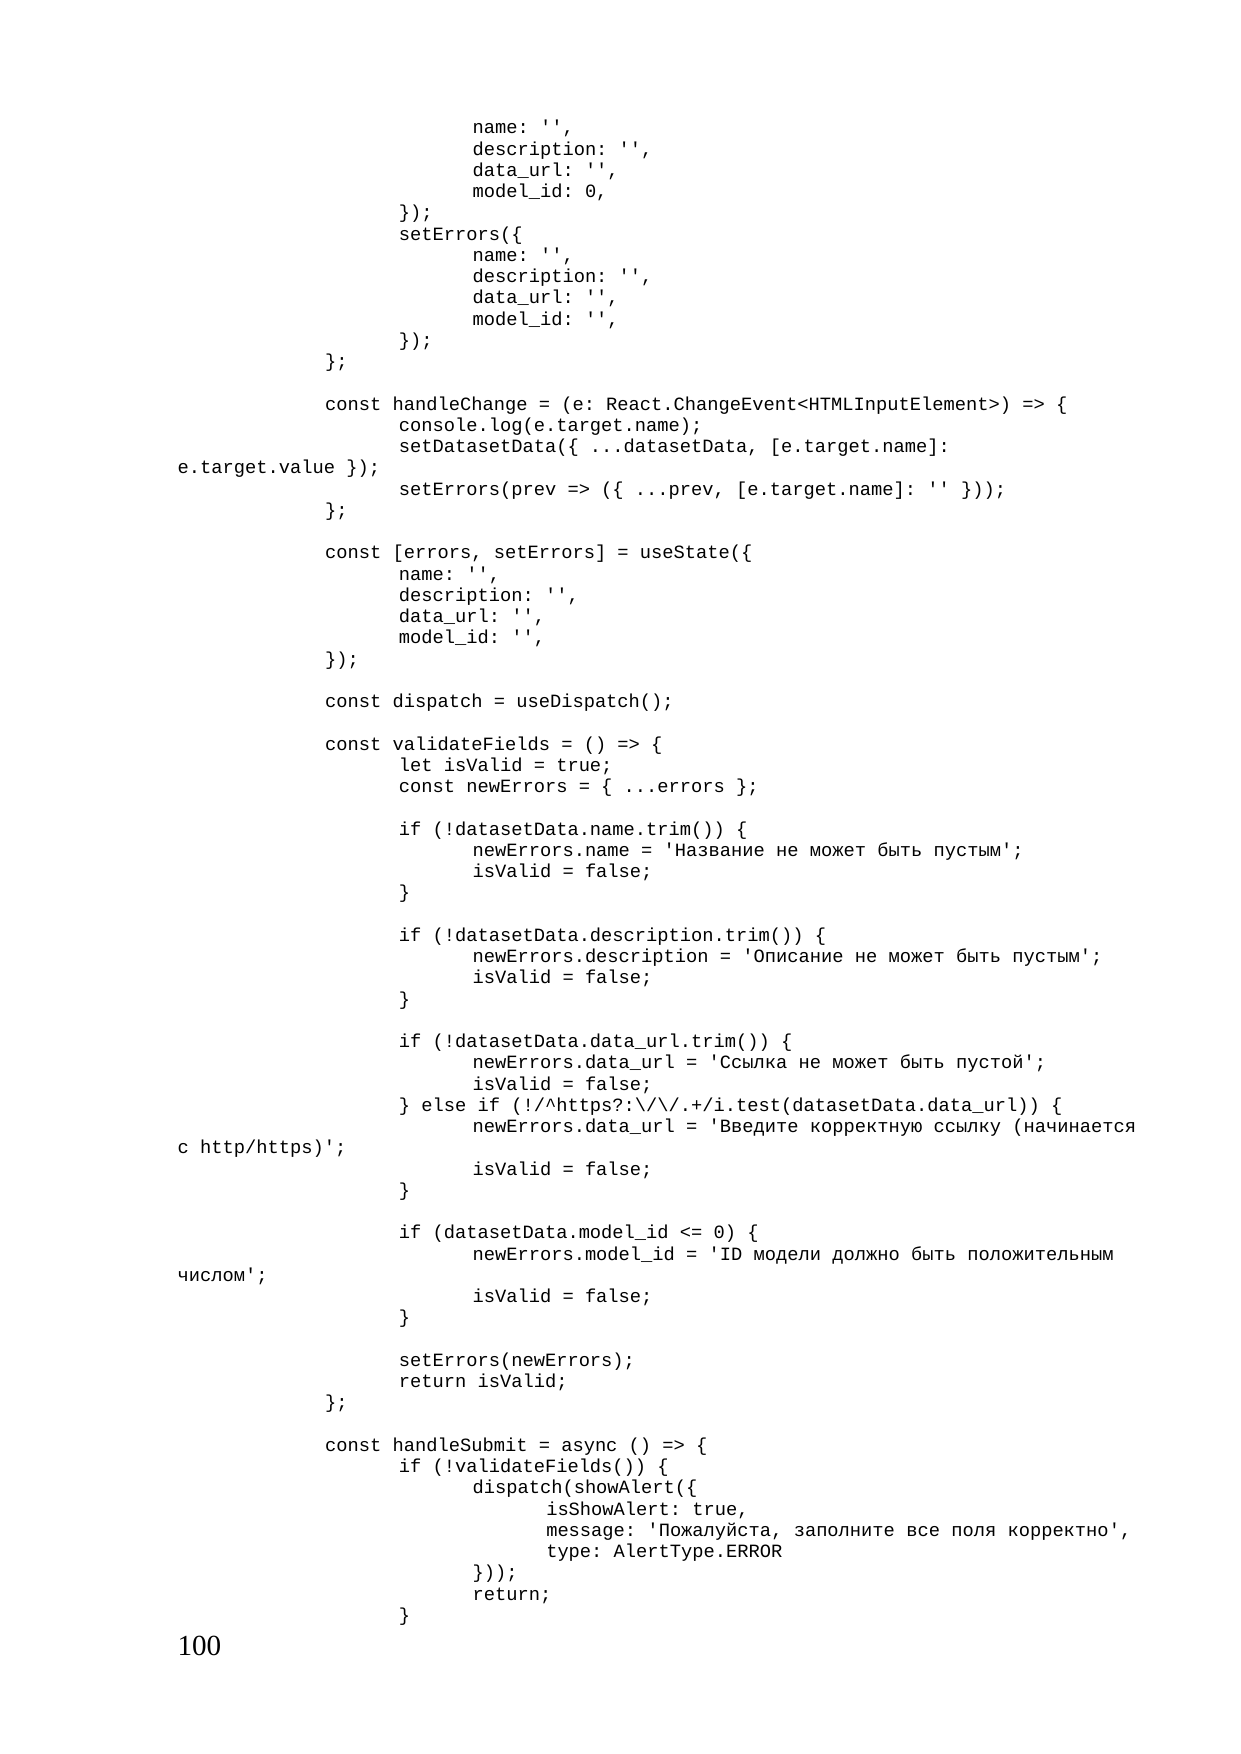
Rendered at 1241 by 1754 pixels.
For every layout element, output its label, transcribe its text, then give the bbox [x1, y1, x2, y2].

text if (datasetData.model_id <= 0) { [177, 1223, 1152, 1244]
text isValid = false; [177, 1074, 1152, 1096]
text if (!datasetData.data_url.trim()) { [177, 1032, 1152, 1053]
text const validateFields = () => { [177, 734, 1152, 756]
text dispatch(showAlert({ [177, 1478, 1152, 1499]
text isValid = false; [177, 862, 1152, 883]
text if (!datasetData.name.trim()) { [177, 819, 1152, 841]
text message: 'Пожалуйста, заполните все поля корректно', [177, 1521, 1152, 1542]
text description: '', [177, 139, 1152, 161]
text }; [177, 1393, 1152, 1414]
text let isValid = true; [177, 756, 1152, 777]
text isValid = false; [177, 968, 1152, 989]
text } [177, 1181, 1152, 1202]
text data_url: '', [177, 288, 1152, 309]
text const handleChange = (e: React.ChangeEvent<HTMLInputElement>) => { [177, 394, 1152, 416]
text description: '', [177, 586, 1152, 607]
text if (!validateFields()) { [177, 1457, 1152, 1478]
text name: '', [177, 246, 1152, 267]
text return; [177, 1584, 1152, 1606]
text setErrors(newErrors); [177, 1351, 1152, 1372]
text console.log(e.target.name); [177, 416, 1152, 437]
text newErrors.data_url = 'Ссылка не может быть пустой'; [177, 1053, 1152, 1074]
text } [177, 1606, 1152, 1627]
text data_url: '', [177, 607, 1152, 628]
text if (!datasetData.description.trim()) { [177, 926, 1152, 947]
text newErrors.model_id = 'ID модели должно быть положительным числом'; [177, 1244, 1152, 1287]
text model_id: '', [177, 628, 1152, 649]
text model_id: '', [177, 309, 1152, 331]
text } else if (!/^https?:\/\/.+/i.test(datasetData.data_url)) { [177, 1096, 1152, 1117]
text type: AlertType.ERROR [177, 1542, 1152, 1563]
text newErrors.data_url = 'Введите корректную ссылку (начинается с http/https)'; [177, 1117, 1152, 1159]
text }); [177, 331, 1152, 352]
text } [177, 989, 1152, 1011]
text data_url: '', [177, 161, 1152, 182]
text newErrors.description = 'Описание не может быть пустым'; [177, 947, 1152, 968]
text const [errors, setErrors] = useState({ [177, 543, 1152, 564]
text setDatasetData({ ...datasetData, [e.target.name]: e.target.value }); [177, 437, 1152, 479]
text model_id: 0, [177, 182, 1152, 203]
text } [177, 1308, 1152, 1329]
text return isValid; [177, 1372, 1152, 1393]
text isShowAlert: true, [177, 1499, 1152, 1521]
text })); [177, 1563, 1152, 1584]
text const newErrors = { ...errors }; [177, 777, 1152, 798]
text isValid = false; [177, 1159, 1152, 1181]
text newErrors.name = 'Название не может быть пустым'; [177, 841, 1152, 862]
text isValid = false; [177, 1287, 1152, 1308]
text }); [177, 203, 1152, 224]
text const handleSubmit = async () => { [177, 1436, 1152, 1457]
text setErrors(prev => ({ ...prev, [e.target.name]: '' })); [177, 479, 1152, 501]
text } [177, 883, 1152, 904]
text const dispatch = useDispatch(); [177, 692, 1152, 713]
text }; [177, 352, 1152, 373]
text name: '', [177, 564, 1152, 586]
text }; [177, 501, 1152, 522]
text }); [177, 649, 1152, 671]
text name: '', [177, 118, 1152, 139]
text description: '', [177, 267, 1152, 288]
text setErrors({ [177, 224, 1152, 246]
